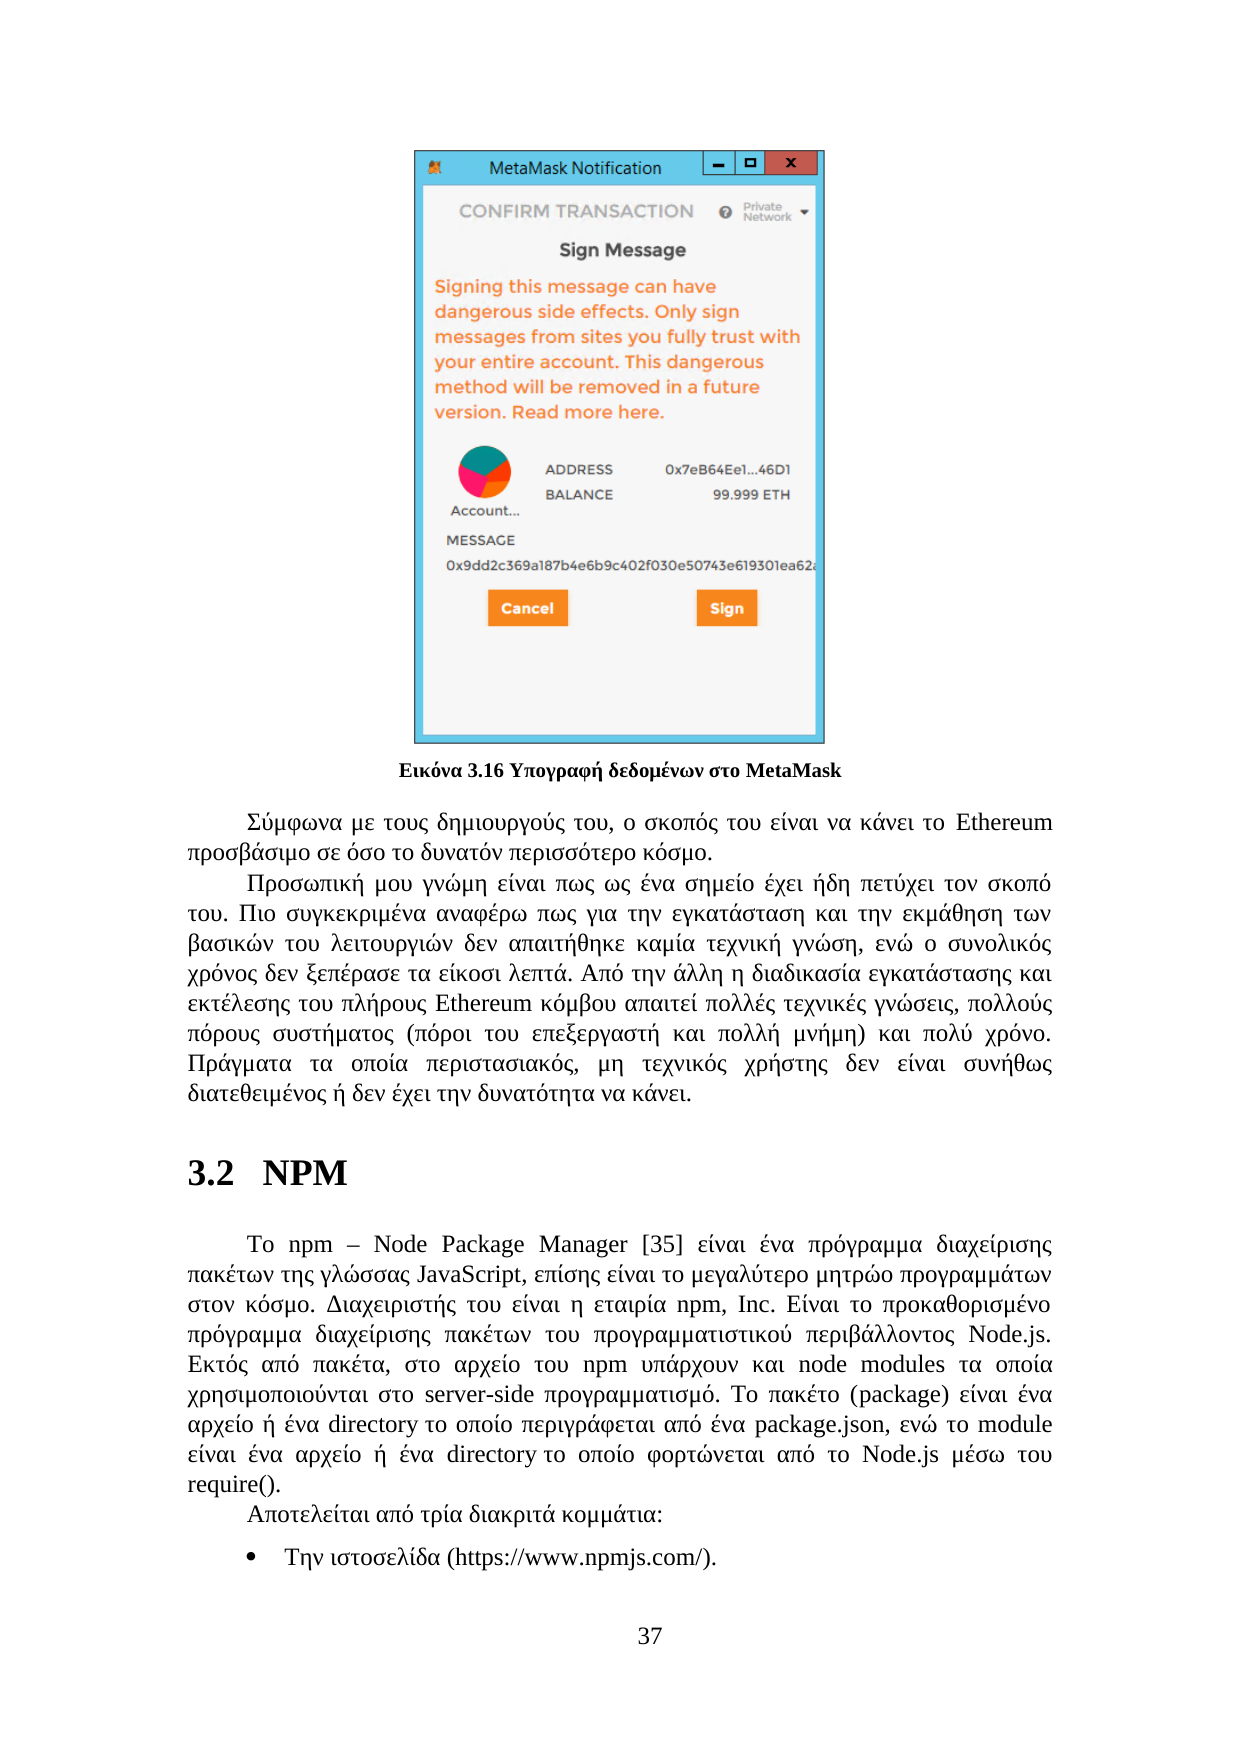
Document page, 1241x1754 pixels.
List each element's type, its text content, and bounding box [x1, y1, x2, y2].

text Σύμφωνα με τους δημιουργούς του, ο σκοπός του είναι να κάνει το Ethereum προσβάσιμο σε όσο το δυνατόν περισσότερο κόσμο. [187, 807, 1053, 866]
picture [413, 150, 827, 745]
text Προσωπική μου γνώμη είναι πως ως ένα σημείο έχει ήδη πετύχει τον σκοπό του. Πιο συγκεκριμένα αναφέρω πως για την εγκατάσταση και την εκμάθηση των βασικών του λειτουργιών δεν απαιτήθηκε καμία τεχνική γνώση, ενώ ο συνολικός χρόνος δεν ξεπέρασε τα είκοσι λεπτά. Από την άλλη η διαδικασία εγκατάστασης και εκτέλεσης του πλήρους Ethereum κόμβου απαιτεί πολλές τεχνικές γνώσεις, πολλούς πόρους συστήματος (πόροι του επεξεργαστή και πολλή μνήμη) και πολύ χρόνο. Πράγματα τα οποία περιστασιακός, μη τεχνικός χρήστης δεν είναι συνήθως διατεθειμένος ή δεν έχει την δυνατότητα να κάνει. [187, 868, 1053, 1107]
list Την ιστοσελίδα (https://www.npmjs.com/). [247, 1542, 1053, 1571]
subtitle NPM [187, 1150, 1053, 1193]
text Αποτελείται από τρία διακριτά κομμάτια: [187, 1499, 1053, 1528]
text Το npm – Node Package Manager είναι ένα πρόγραμμα διαχείρισης πακέτων της γλώσσας JavaScript, επίσης είναι το μεγαλύτερο μητρώο προγραμμάτων στον κόσμο. Διαχειριστής του είναι η εταιρία npm, Inc. Είναι το προκαθορισμένο πρόγραμμα διαχείρισης πακέτων του προγραμματιστικού περιβάλλοντος Node.js. Εκτός από πακέτα, στο αρχείο του npm υπάρχουν και node modules τα οποία χρησιμοποιούνται στο server-side προγραμματισμό. Το πακέτο (package) είναι ένα αρχείο ή ένα directory το οποίο περιγράφεται από ένα package.json, ενώ το module είναι ένα αρχείο ή ένα directory το οποίο φορτώνεται από το Node.js μέσω του require(). [187, 1229, 1053, 1498]
